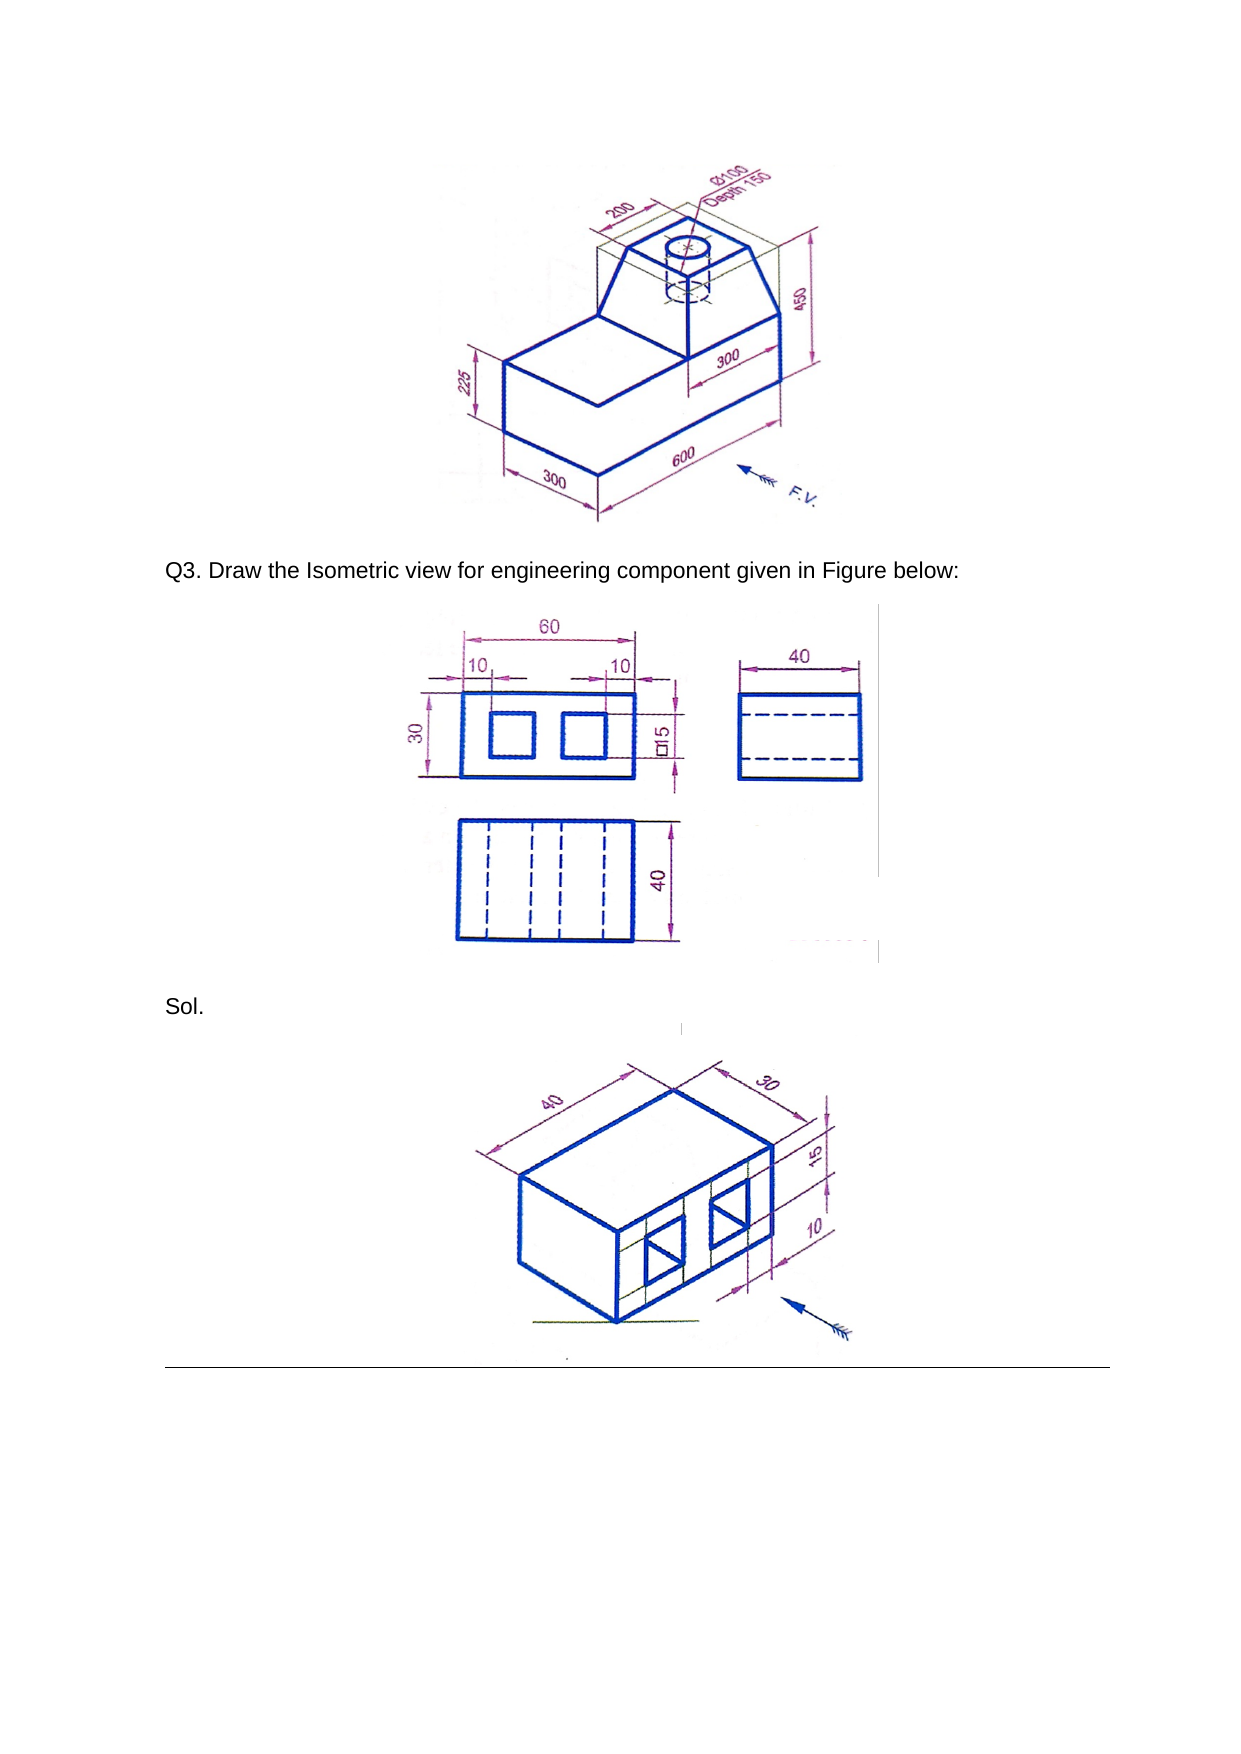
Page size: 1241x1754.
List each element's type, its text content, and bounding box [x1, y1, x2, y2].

picture [432, 150, 842, 524]
picture [417, 1023, 858, 1365]
text Q3. Draw the Isometric view for engineering component given in Figure below: [165, 557, 1110, 583]
text Sol. [165, 993, 1110, 1022]
picture [382, 585, 893, 963]
